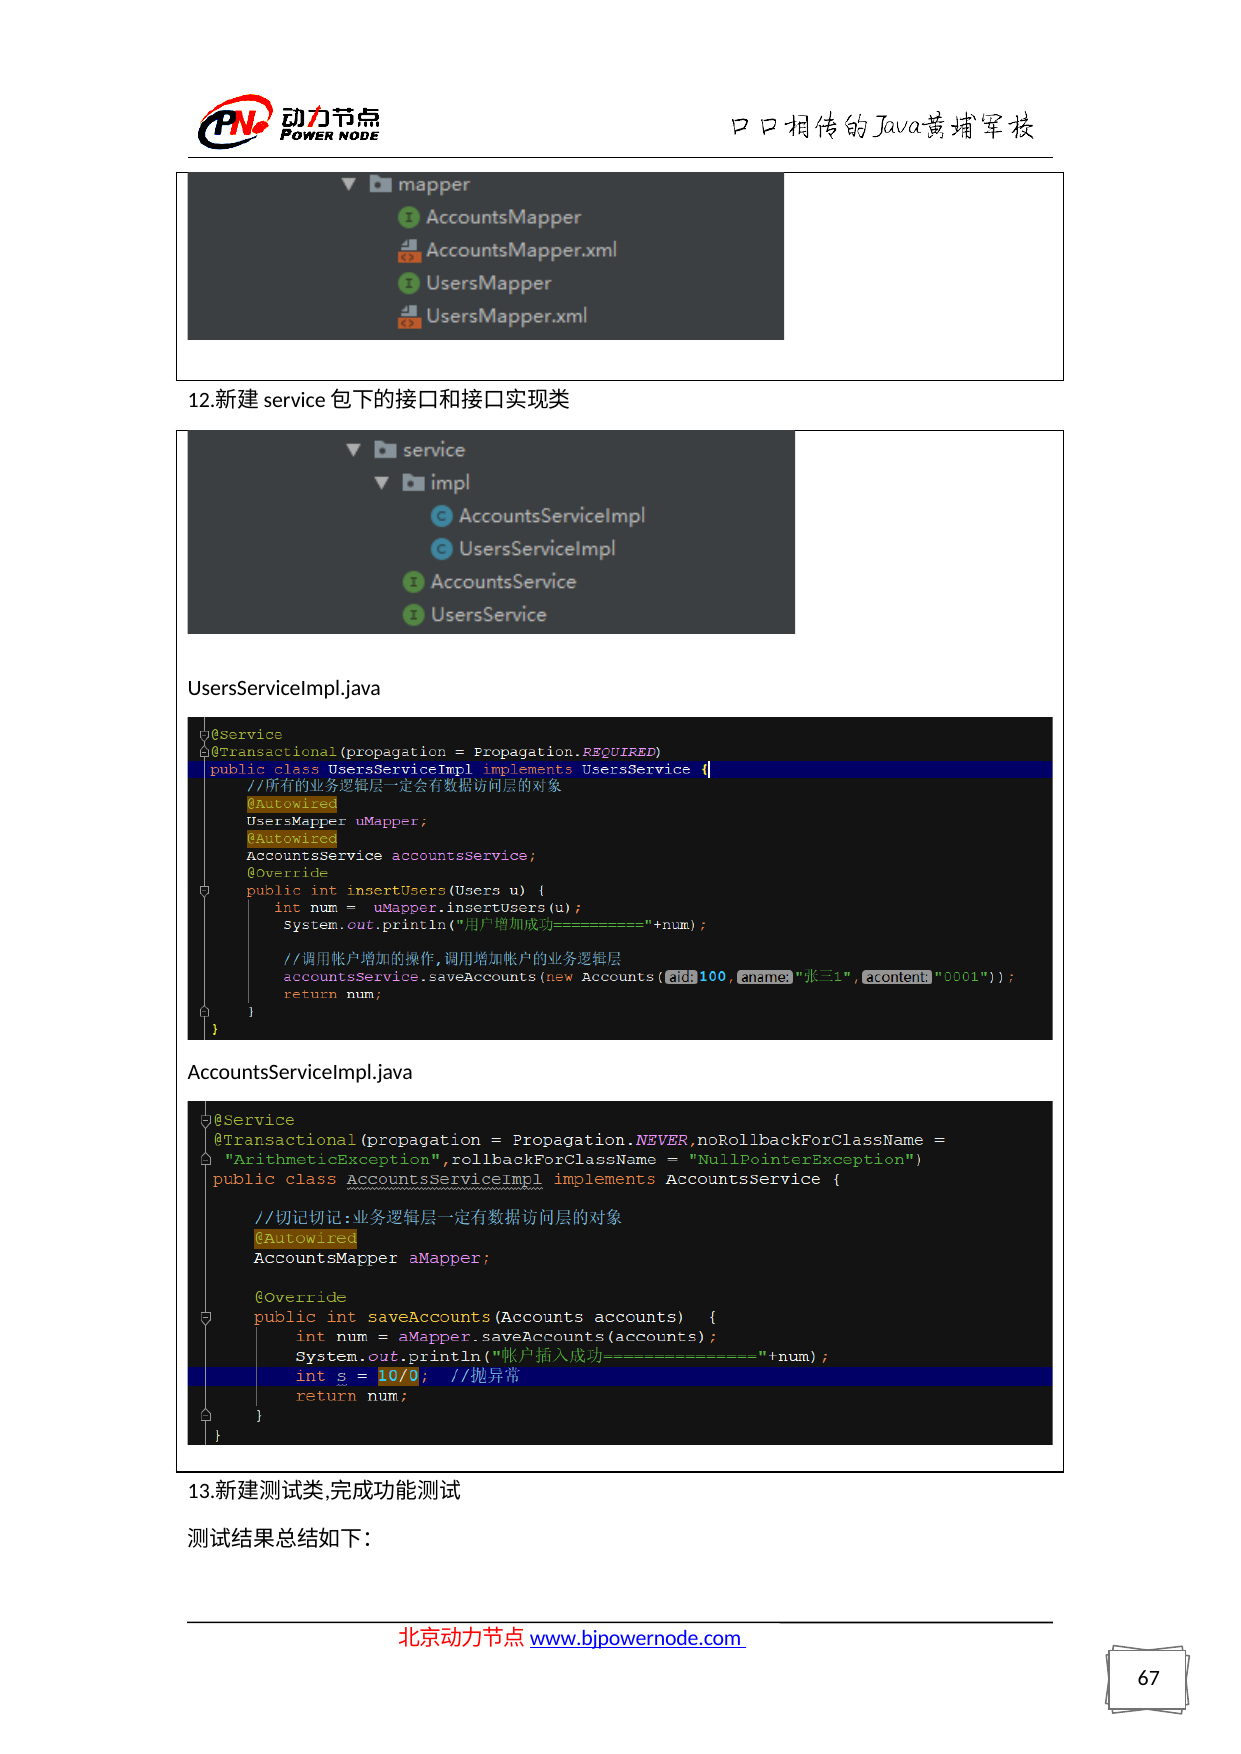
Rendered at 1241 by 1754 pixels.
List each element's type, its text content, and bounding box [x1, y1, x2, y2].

text 测试结果总结如下： [187, 1521, 1053, 1553]
picture [187, 1101, 1053, 1445]
picture [187, 172, 785, 340]
table_header [177, 173, 1063, 380]
table_header UsersServiceImpl.java AccountsServiceImpl.java [177, 431, 1063, 1471]
text 12.新建service包下的接口和接口实现类 [187, 381, 1053, 414]
picture [187, 88, 1053, 155]
picture [187, 430, 796, 634]
picture [187, 717, 1053, 1040]
text 13.新建测试类,完成功能测试 [187, 1473, 1053, 1505]
